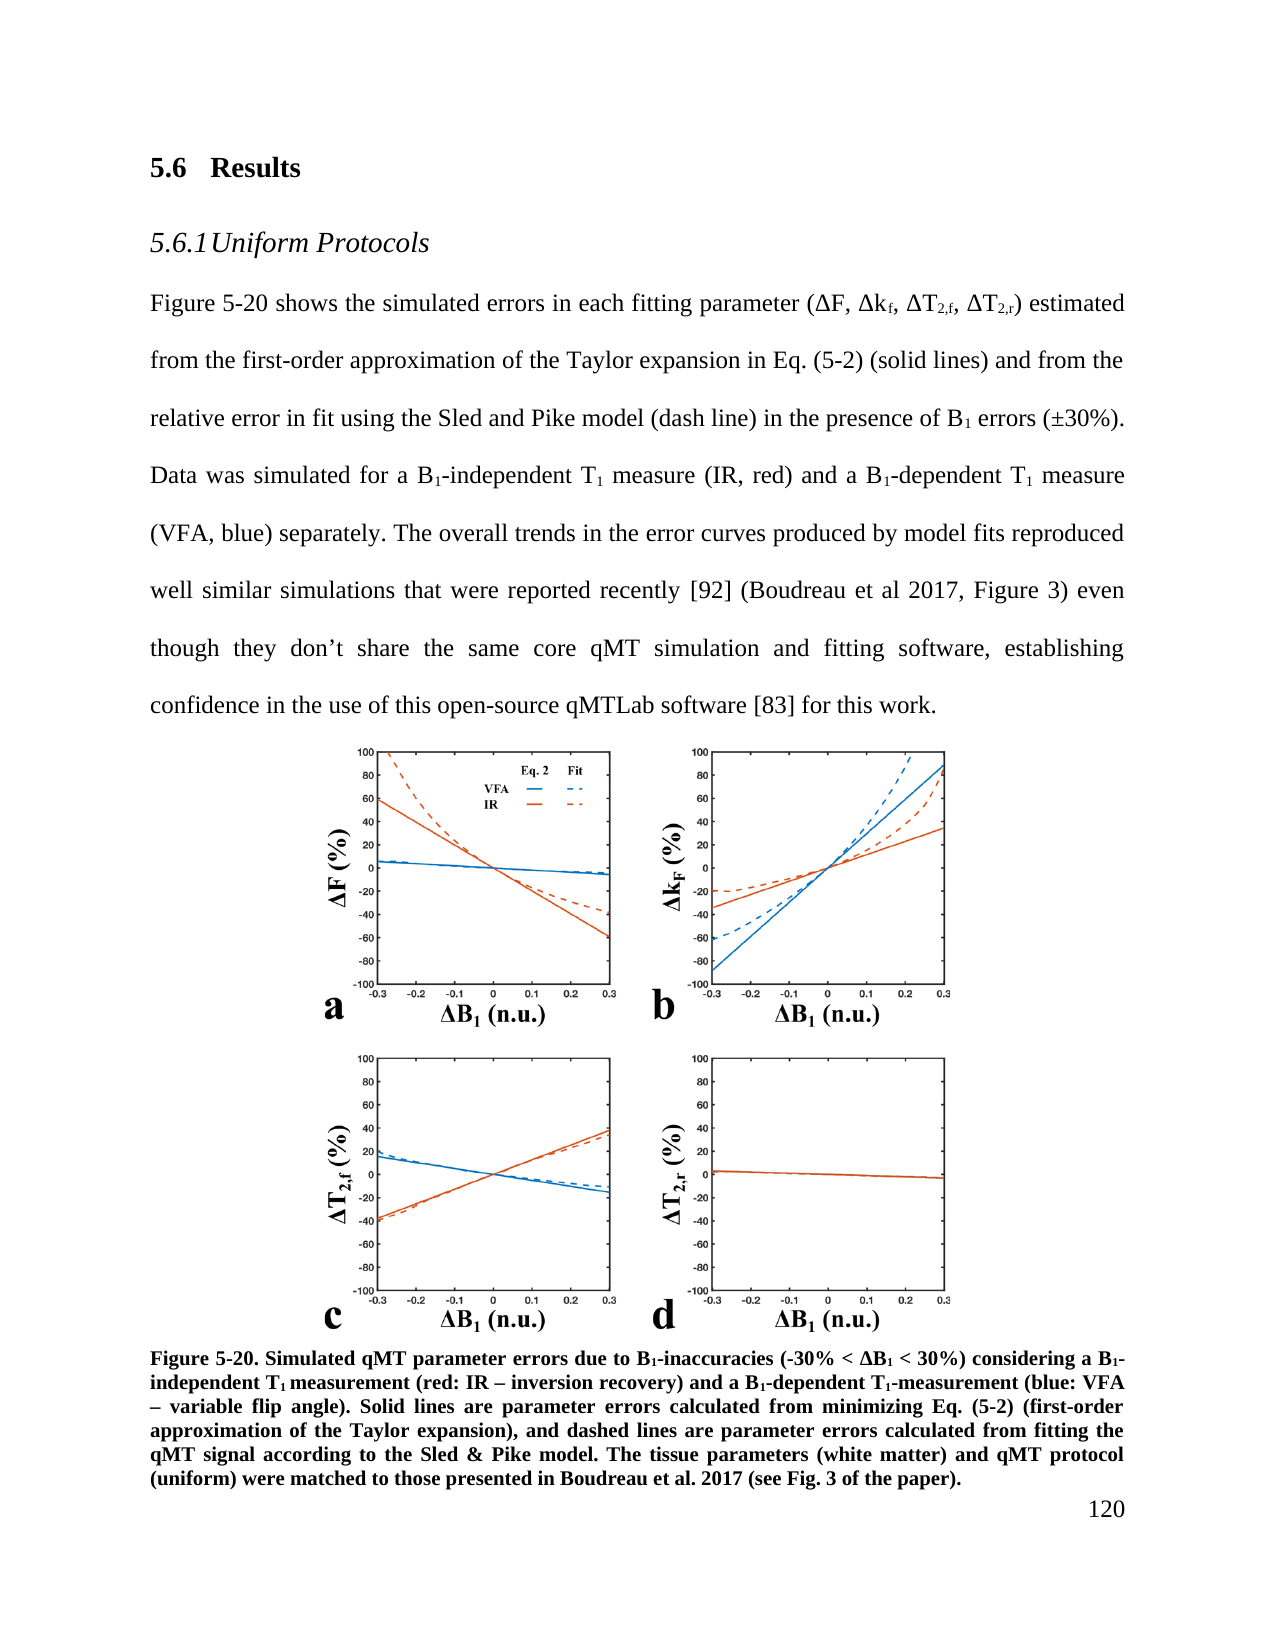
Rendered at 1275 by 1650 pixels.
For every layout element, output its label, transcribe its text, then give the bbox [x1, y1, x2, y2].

picture [324, 748, 951, 1332]
subtitle Results [150, 150, 1125, 183]
subtitle Uniform Protocols [150, 225, 1125, 259]
